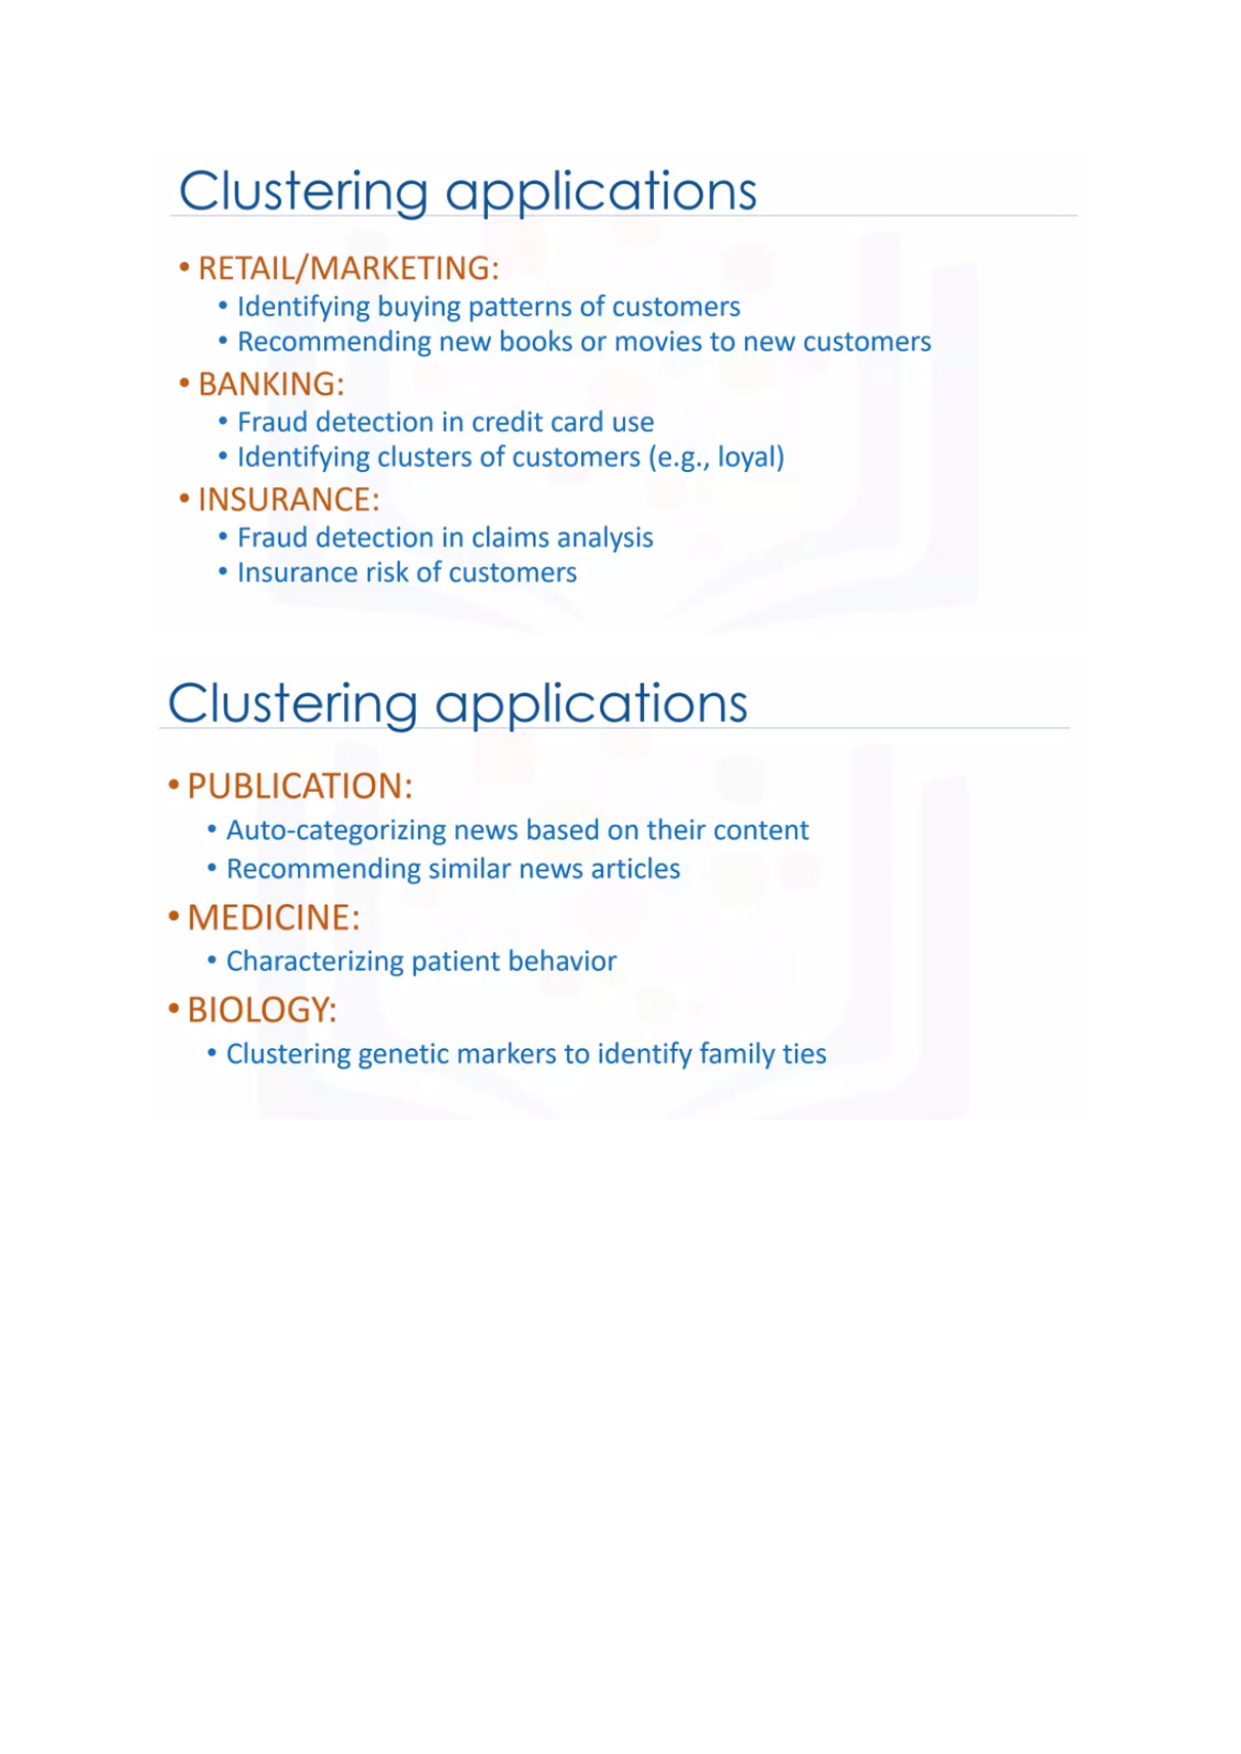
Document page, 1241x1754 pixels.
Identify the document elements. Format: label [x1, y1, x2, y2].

picture [150, 653, 1091, 1120]
picture [150, 150, 1091, 635]
